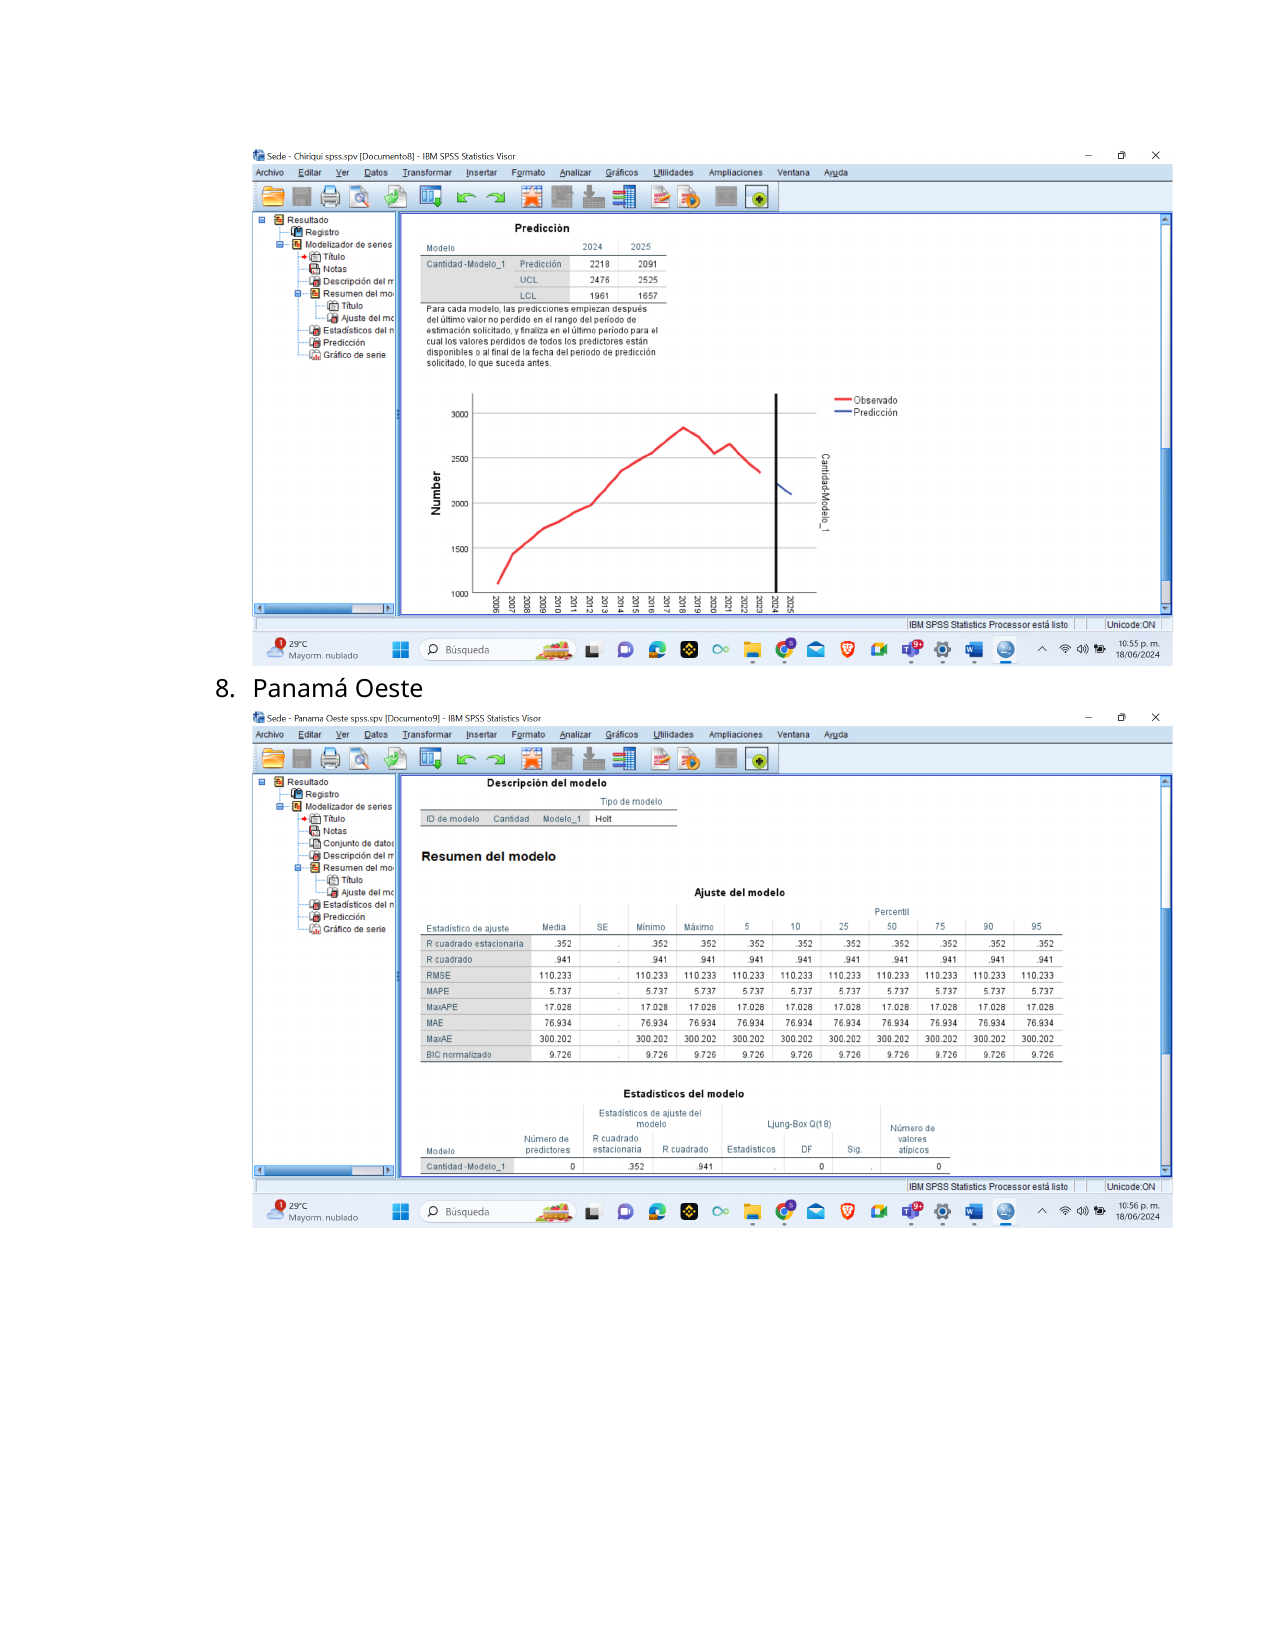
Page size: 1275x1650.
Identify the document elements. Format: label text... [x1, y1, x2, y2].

list Panamá Oeste [215, 671, 1098, 704]
picture [252, 709, 1173, 1228]
picture [252, 147, 1173, 666]
